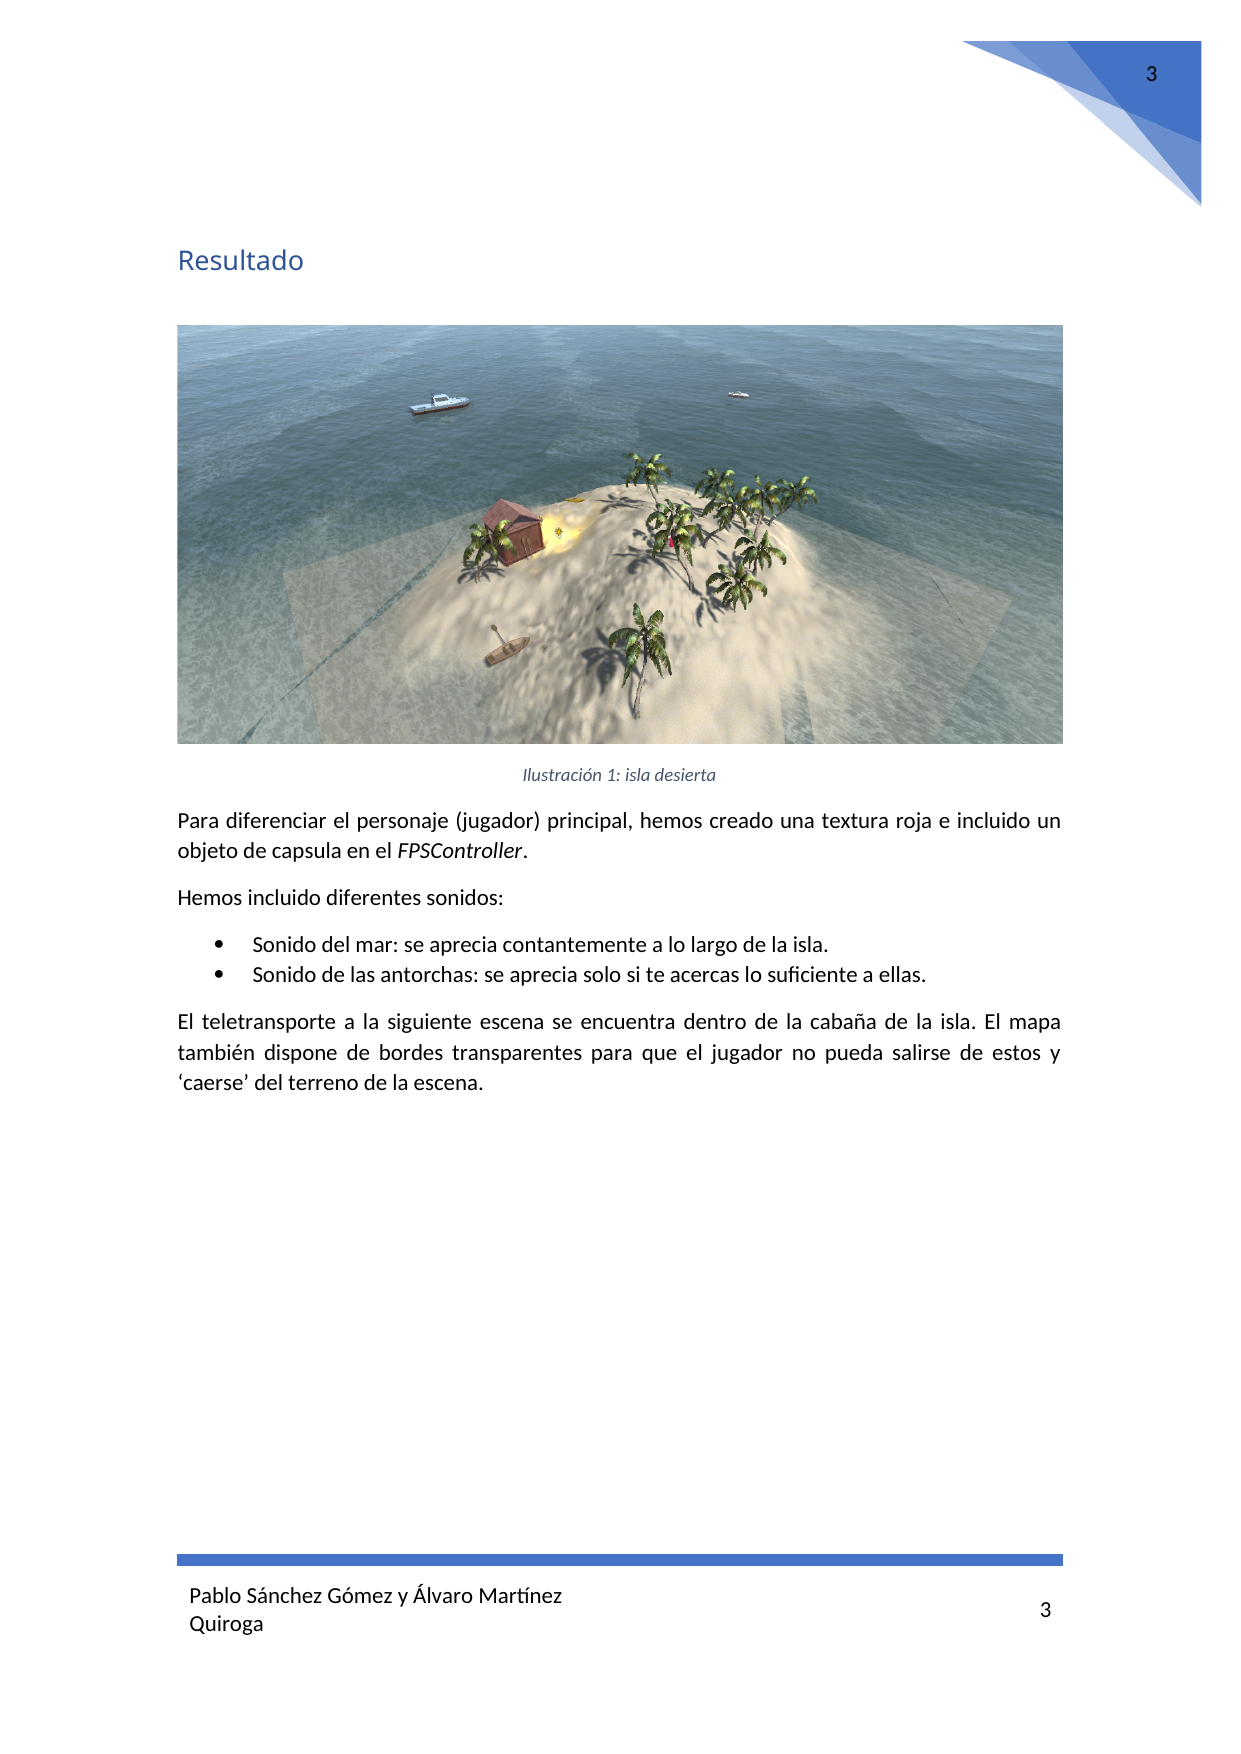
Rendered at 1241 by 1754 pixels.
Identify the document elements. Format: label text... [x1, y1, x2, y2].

picture [962, 41, 1202, 207]
picture [177, 325, 1063, 744]
list Sonido del mar: se aprecia contantemente a lo largo de la isla. [215, 930, 1063, 958]
text El teletransporte a la siguiente escena se encuentra dentro de la cabaña de la isla. El mapa también dispone de bordes transparentes para que el jugador no pueda salirse de estos y ‘caerse’ del terreno de la escena. [177, 1007, 1063, 1096]
text Para diferenciar el personaje (jugador) principal, hemos creado una textura roja e incluido un objeto de capsula en el FPSController. [177, 806, 1063, 865]
subtitle Resultado [177, 241, 1063, 278]
text Ilustración 1: isla desierta [177, 763, 1063, 786]
list Sonido de las antorchas: se aprecia solo si te acercas lo suficiente a ellas. [215, 961, 1063, 989]
text Hemos incluido diferentes sonidos: [177, 883, 1063, 912]
